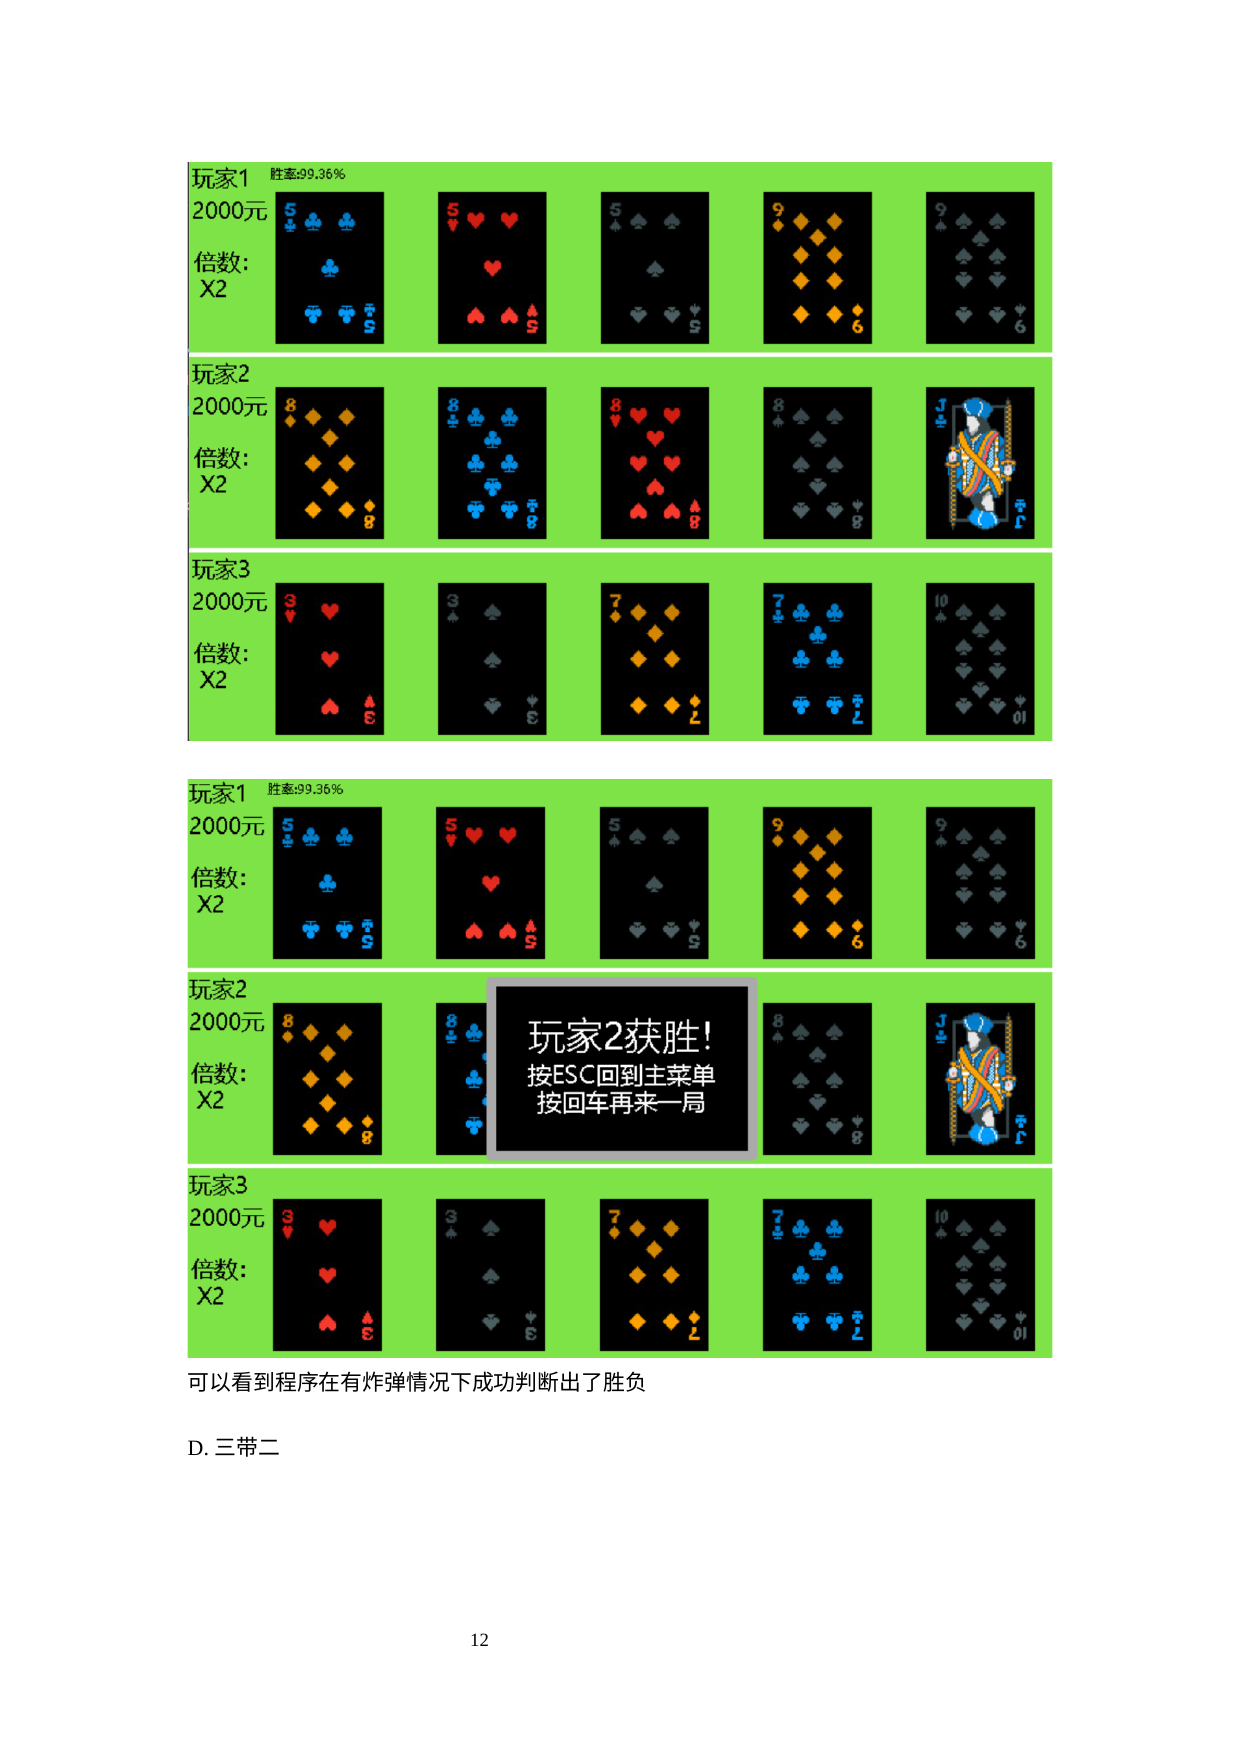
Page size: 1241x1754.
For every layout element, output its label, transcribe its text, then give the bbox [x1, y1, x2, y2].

picture [187, 779, 1053, 1358]
text 可以看到程序在有炸弹情况下成功判断出了胜负 [187, 1364, 1053, 1397]
picture [187, 162, 1053, 741]
text D. 三带二 [187, 1429, 1053, 1462]
